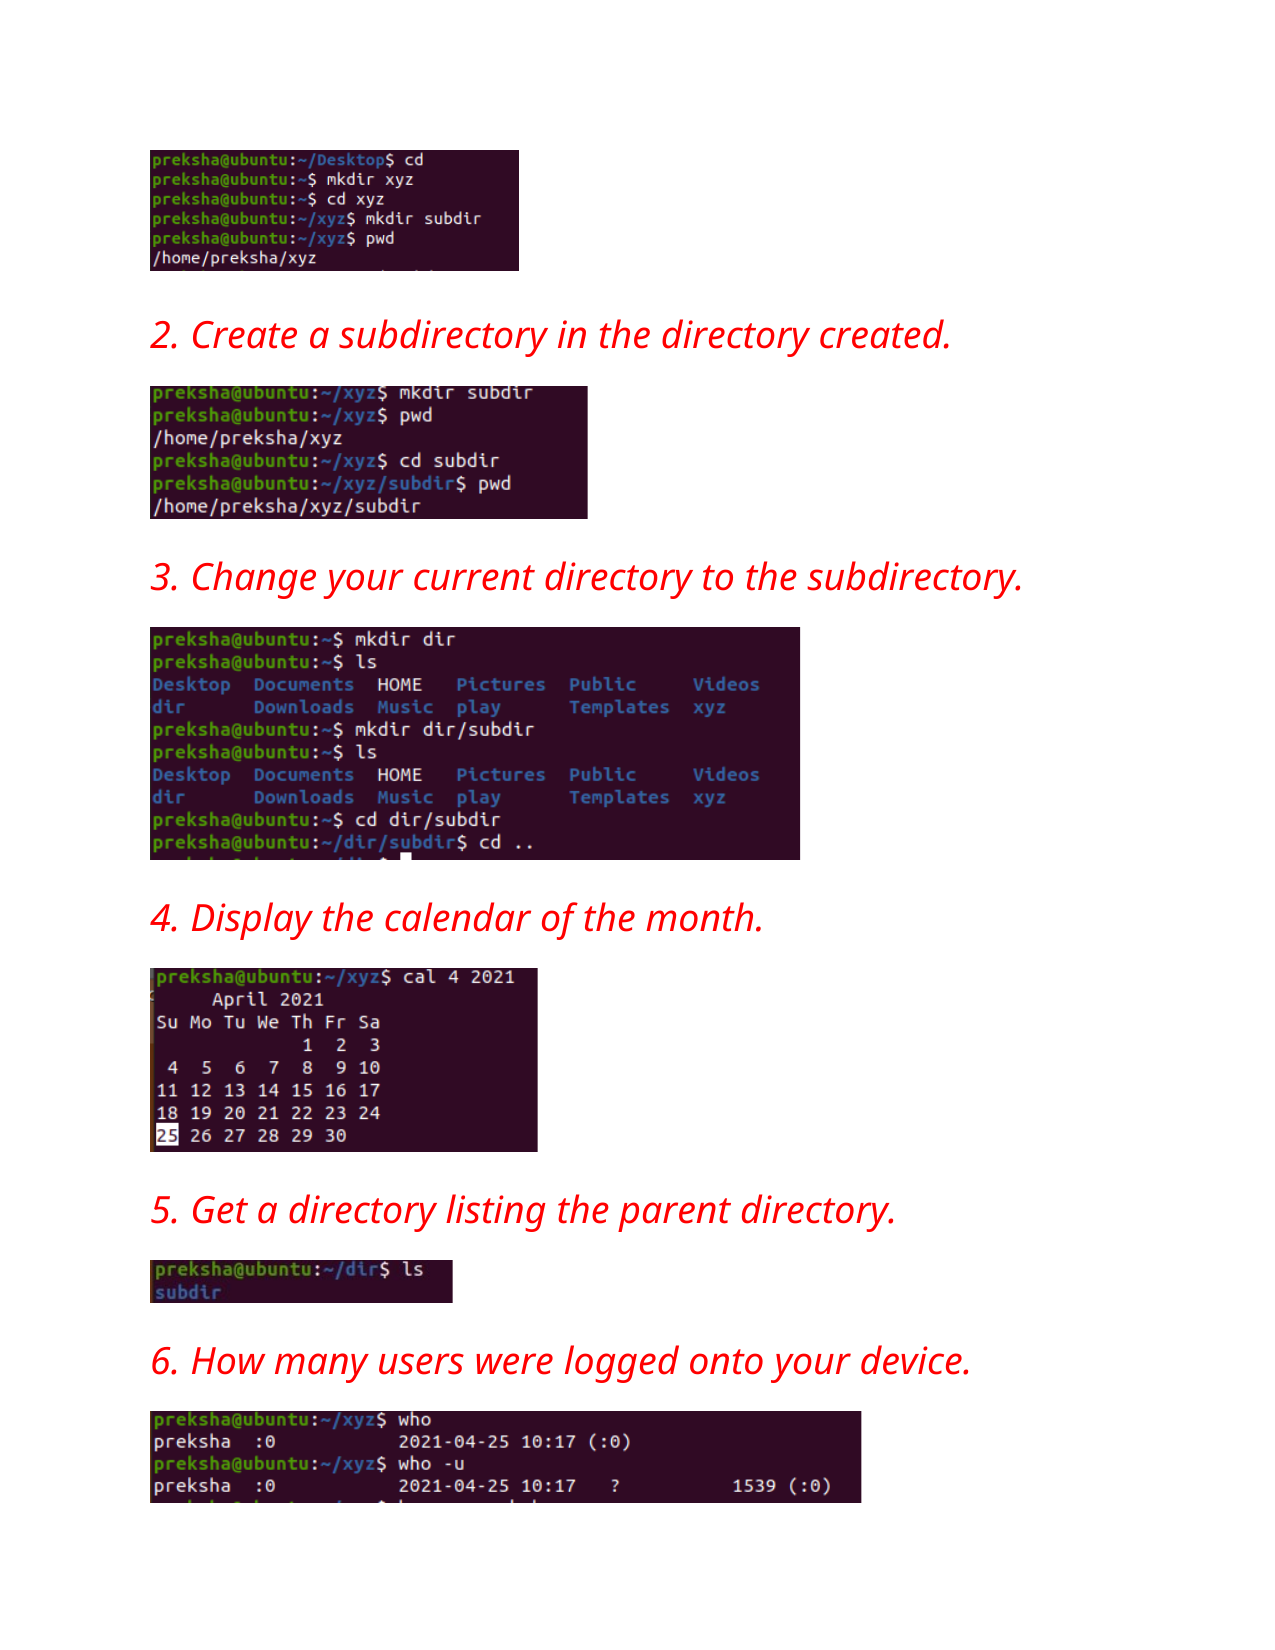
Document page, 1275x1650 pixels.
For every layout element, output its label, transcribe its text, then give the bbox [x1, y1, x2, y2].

picture [150, 1411, 862, 1503]
list How many users were logged onto your device. [150, 1291, 1275, 1385]
picture [150, 386, 588, 519]
list Create a subdirectory in the directory created. [150, 309, 1275, 360]
picture [150, 1260, 453, 1303]
list Change your current directory to the subdirectory. [150, 417, 1275, 601]
picture [150, 150, 519, 271]
list Get a directory listing the parent directory. [150, 999, 1275, 1234]
picture [150, 627, 800, 860]
picture [150, 968, 538, 1152]
